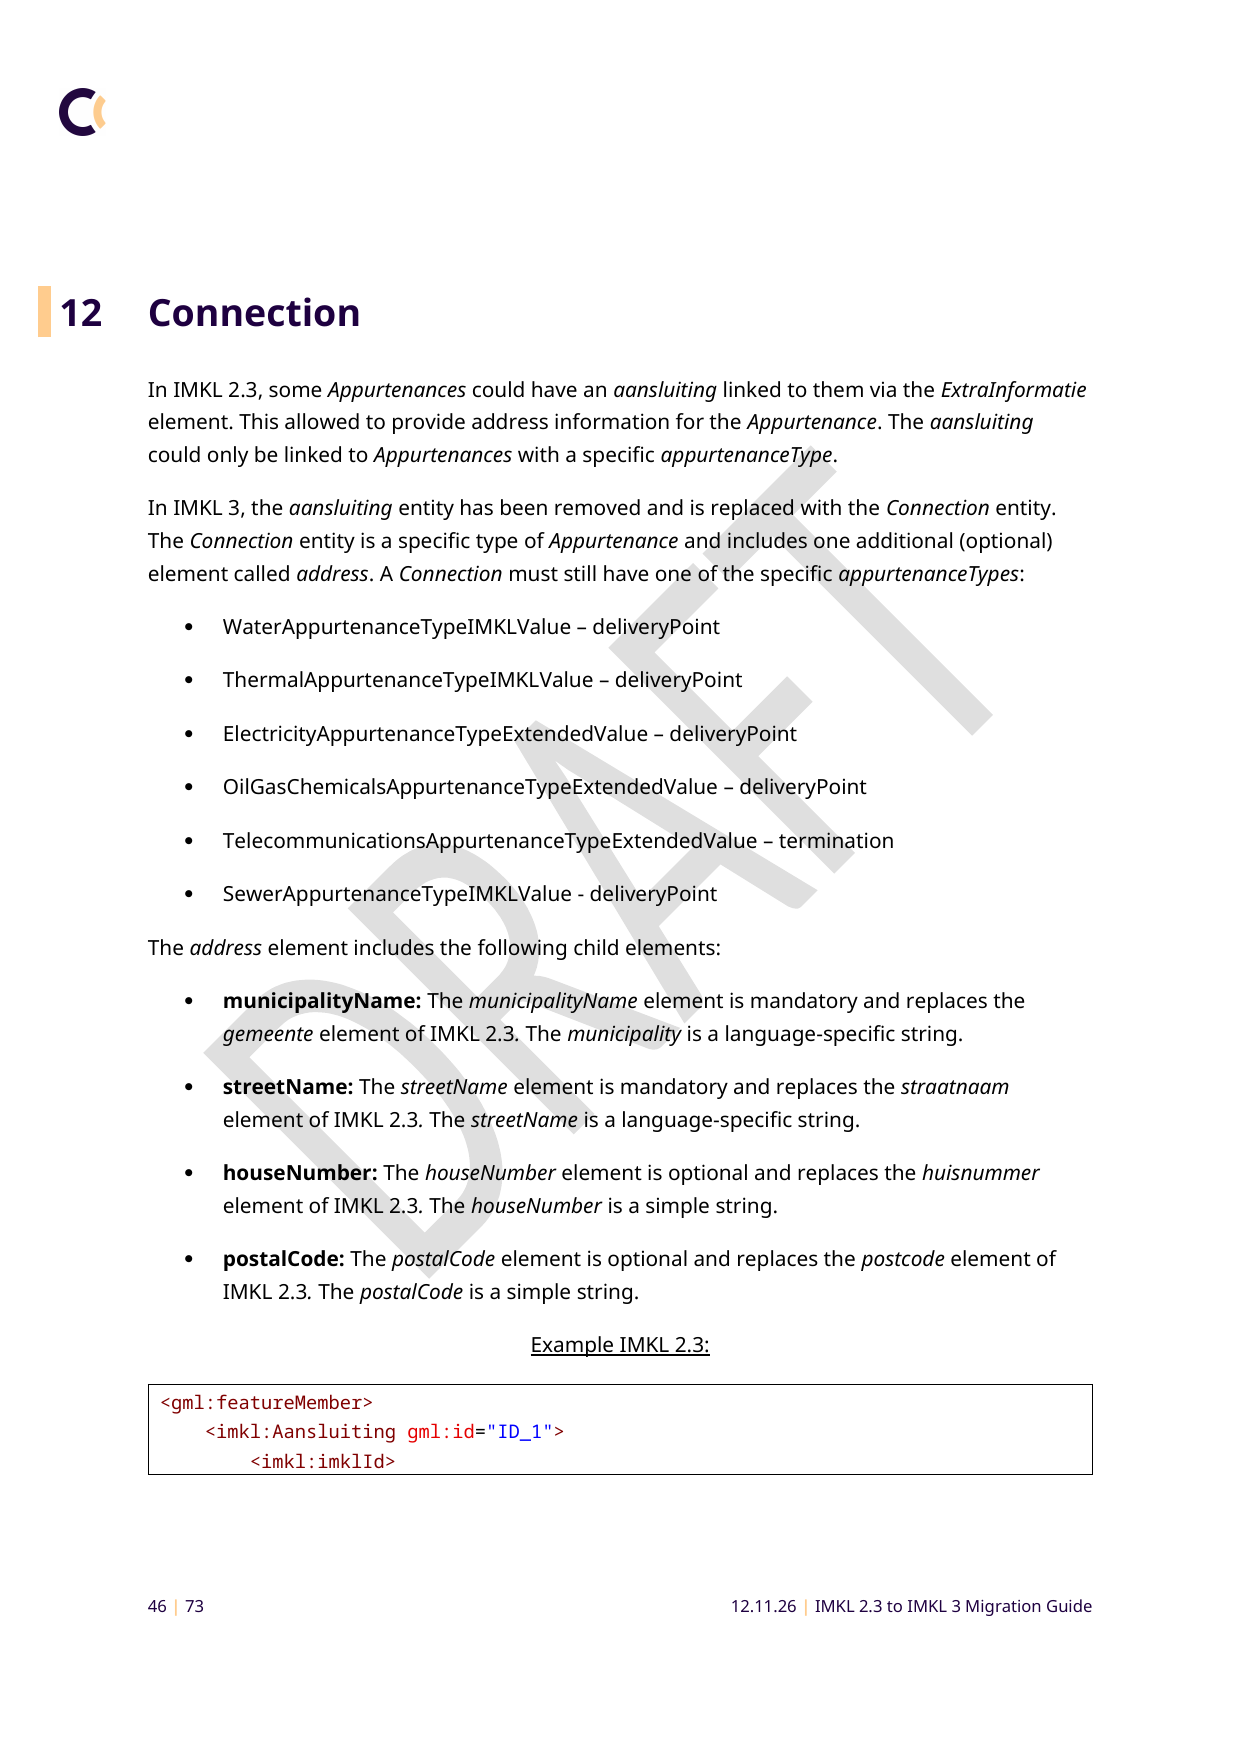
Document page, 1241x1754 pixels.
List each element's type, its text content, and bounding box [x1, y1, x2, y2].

list OilGasChemicalsAppurtenanceTypeExtendedValue – deliveryPoint [185, 772, 1092, 801]
subtitle Connection [51, 286, 1092, 337]
picture [59, 88, 106, 136]
text In IMKL 3, the aansluiting entity has been removed and is replaced with the Connection entity. The Connection entity is a specific type of Appurtenance and includes one additional (optional) element called address. A Connection must still have one of the specific appurtenanceTypes: [148, 493, 1092, 587]
list ThermalAppurtenanceTypeIMKLValue – deliveryPoint [185, 666, 1092, 694]
list houseNumber: The houseNumber element is optional and replaces the huisnummer element of IMKL 2.3. The houseNumber is a simple string. [185, 1158, 1092, 1219]
list streetName: The streetName element is mandatory and replaces the straatnaam element of IMKL 2.3. The streetName is a language-specific string. [185, 1072, 1092, 1133]
text Example IMKL 2.3: [148, 1330, 1092, 1359]
text The address element includes the following child elements: [148, 933, 1092, 961]
text In IMKL 2.3, some Appurtenances could have an aansluiting linked to them via the ExtraInformatie element. This allowed to provide address information for the Appurtenance. The aansluiting could only be linked to Appurtenances with a specific appurtenanceType. [148, 375, 1092, 468]
list postalCode: The postalCode element is optional and replaces the postcode element of IMKL 2.3. The postalCode is a simple string. [185, 1244, 1092, 1305]
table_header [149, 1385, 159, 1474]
list WaterAppurtenanceTypeIMKLValue – deliveryPoint [185, 612, 1092, 641]
list TelecommunicationsAppurtenanceTypeExtendedValue – termination [185, 826, 1092, 854]
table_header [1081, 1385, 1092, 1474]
list SewerAppurtenanceTypeIMKLValue - deliveryPoint [185, 879, 1092, 908]
list municipalityName: The municipalityName element is mandatory and replaces the gemeente element of IMKL 2.3. The municipality is a language-specific string. [185, 986, 1092, 1047]
list ElectricityAppurtenanceTypeExtendedValue – deliveryPoint [185, 719, 1092, 747]
